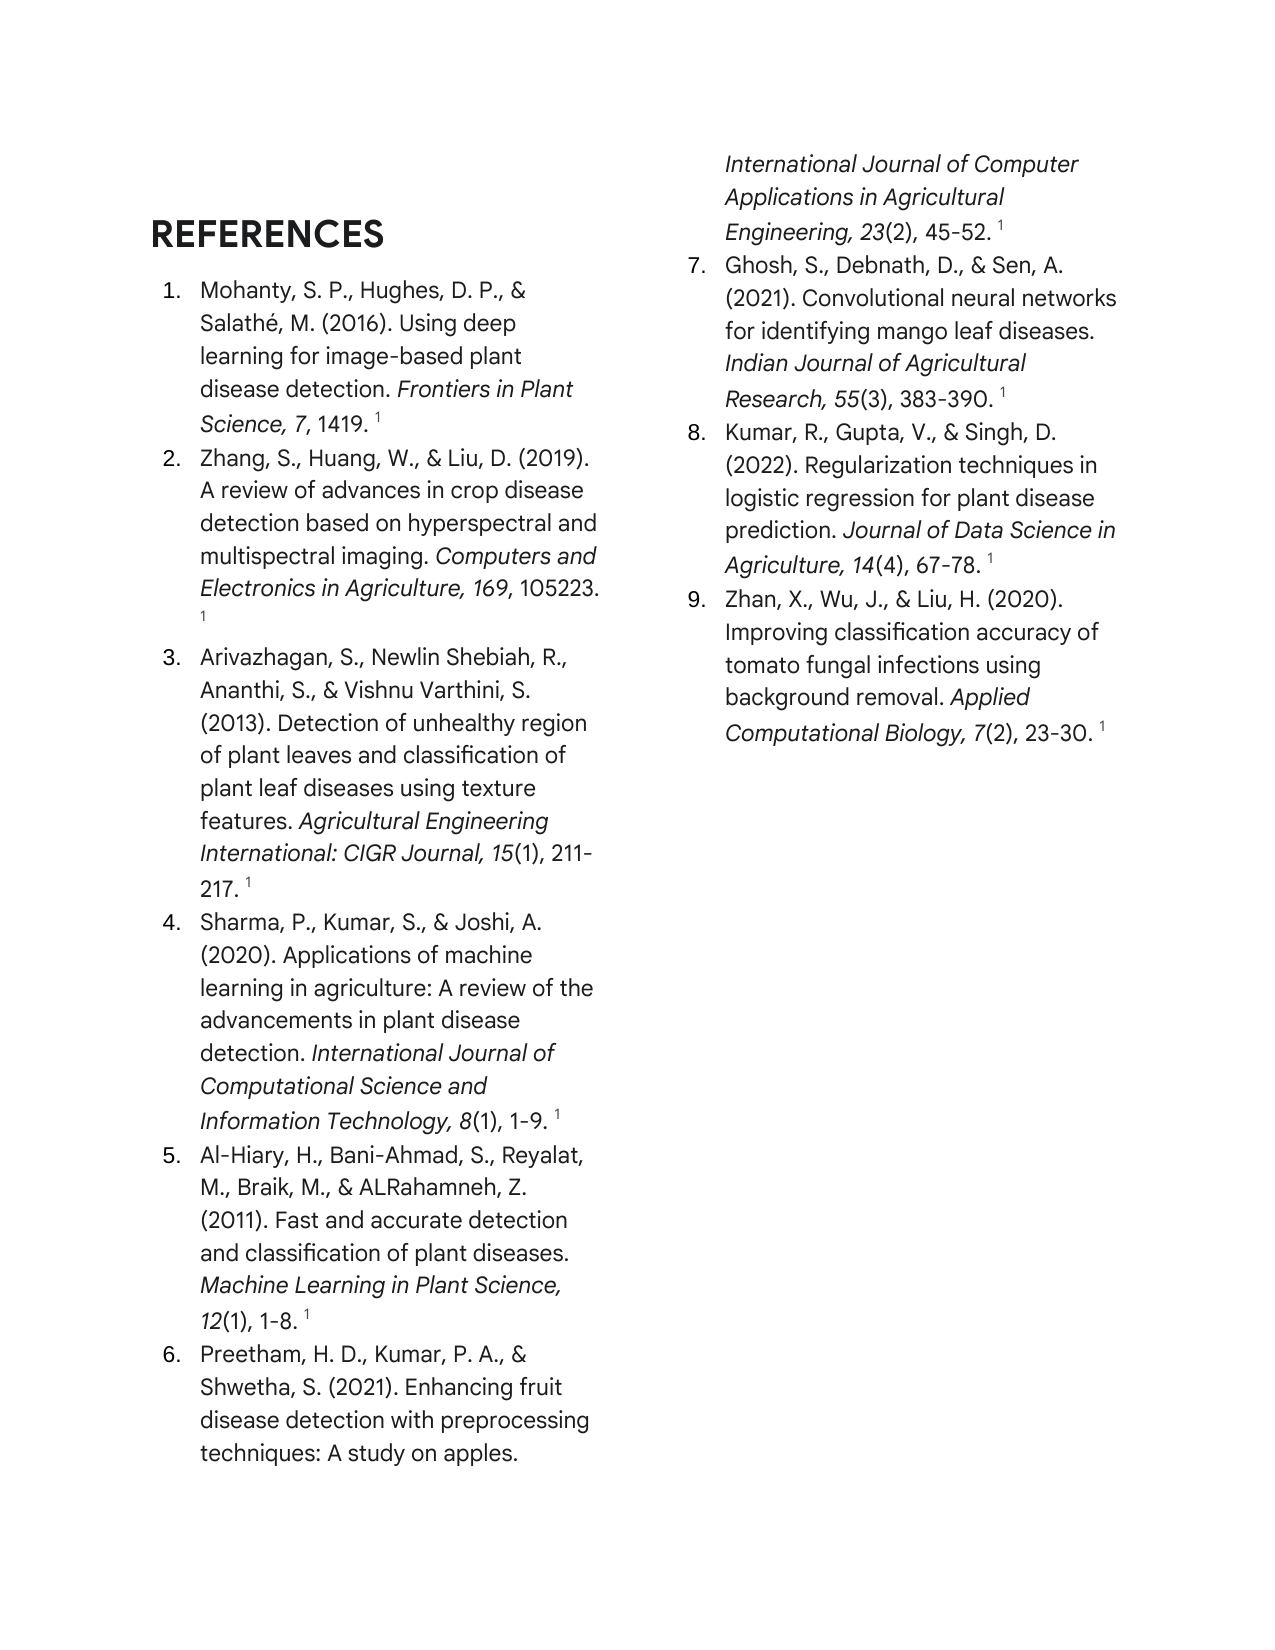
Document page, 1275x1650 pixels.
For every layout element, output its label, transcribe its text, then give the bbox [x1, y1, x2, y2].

subtitle REFERENCES [150, 211, 600, 258]
list Preetham, H. D., Kumar, P. A., & Shwetha, S. (2021). Enhancing fruit disease detection with preprocessing techniques: A study on apples. International Journal of Computer Applications in Agricultural Engineering, 23(2), 45-52. 1 [687, 150, 1125, 247]
list Mohanty, S. P., Hughes, D. P., & Salathé, M. (2016). Using deep learning for image-based plant disease detection. Frontiers in Plant Science, 7, 1419. 1 [162, 277, 600, 439]
list Sharma, P., Kumar, S., & Joshi, A. (2020). Applications of machine learning in agriculture: A review of the advancements in plant disease detection. International Journal of Computational Science and Information Technology, 8(1), 1-9. 1 [162, 908, 600, 1137]
list Zhan, X., Wu, J., & Liu, H. (2020). Improving classification accuracy of tomato fungal infections using background removal. Applied Computational Biology, 7(2), 23-30. 1 [687, 586, 1125, 748]
list Zhang, S., Huang, W., & Liu, D. (2019). A review of advances in crop disease detection based on hyperspectral and multispectral imaging. Computers and Electronics in Agriculture, 169, 105223. 1 [162, 444, 600, 639]
list Arivazhagan, S., Newlin Shebiah, R., Ananthi, S., & Vishnu Varthini, S. (2013). Detection of unhealthy region of plant leaves and classification of plant leaf diseases using texture features. Agricultural Engineering International: CIGR Journal, 15(1), 211-217. 1 [162, 643, 600, 904]
list Ghosh, S., Debnath, D., & Sen, A. (2021). Convolutional neural networks for identifying mango leaf diseases. Indian Journal of Agricultural Research, 55(3), 383-390. 1 [687, 252, 1125, 414]
list Al-Hiary, H., Bani-Ahmad, S., Reyalat, M., Braik, M., & ALRahamneh, Z. (2011). Fast and accurate detection and classification of plant diseases. Machine Learning in Plant Science, 12(1), 1-8. 1 [162, 1141, 600, 1336]
list Preetham, H. D., Kumar, P. A., & Shwetha, S. (2021). Enhancing fruit disease detection with preprocessing techniques: A study on apples. International Journal of Computer Applications in Agricultural Engineering, 23(2), 45-52. 1 [162, 1341, 600, 1467]
list Kumar, R., Gupta, V., & Singh, D. (2022). Regularization techniques in logistic regression for plant disease prediction. Journal of Data Science in Agriculture, 14(4), 67-78. 1 [687, 418, 1125, 581]
